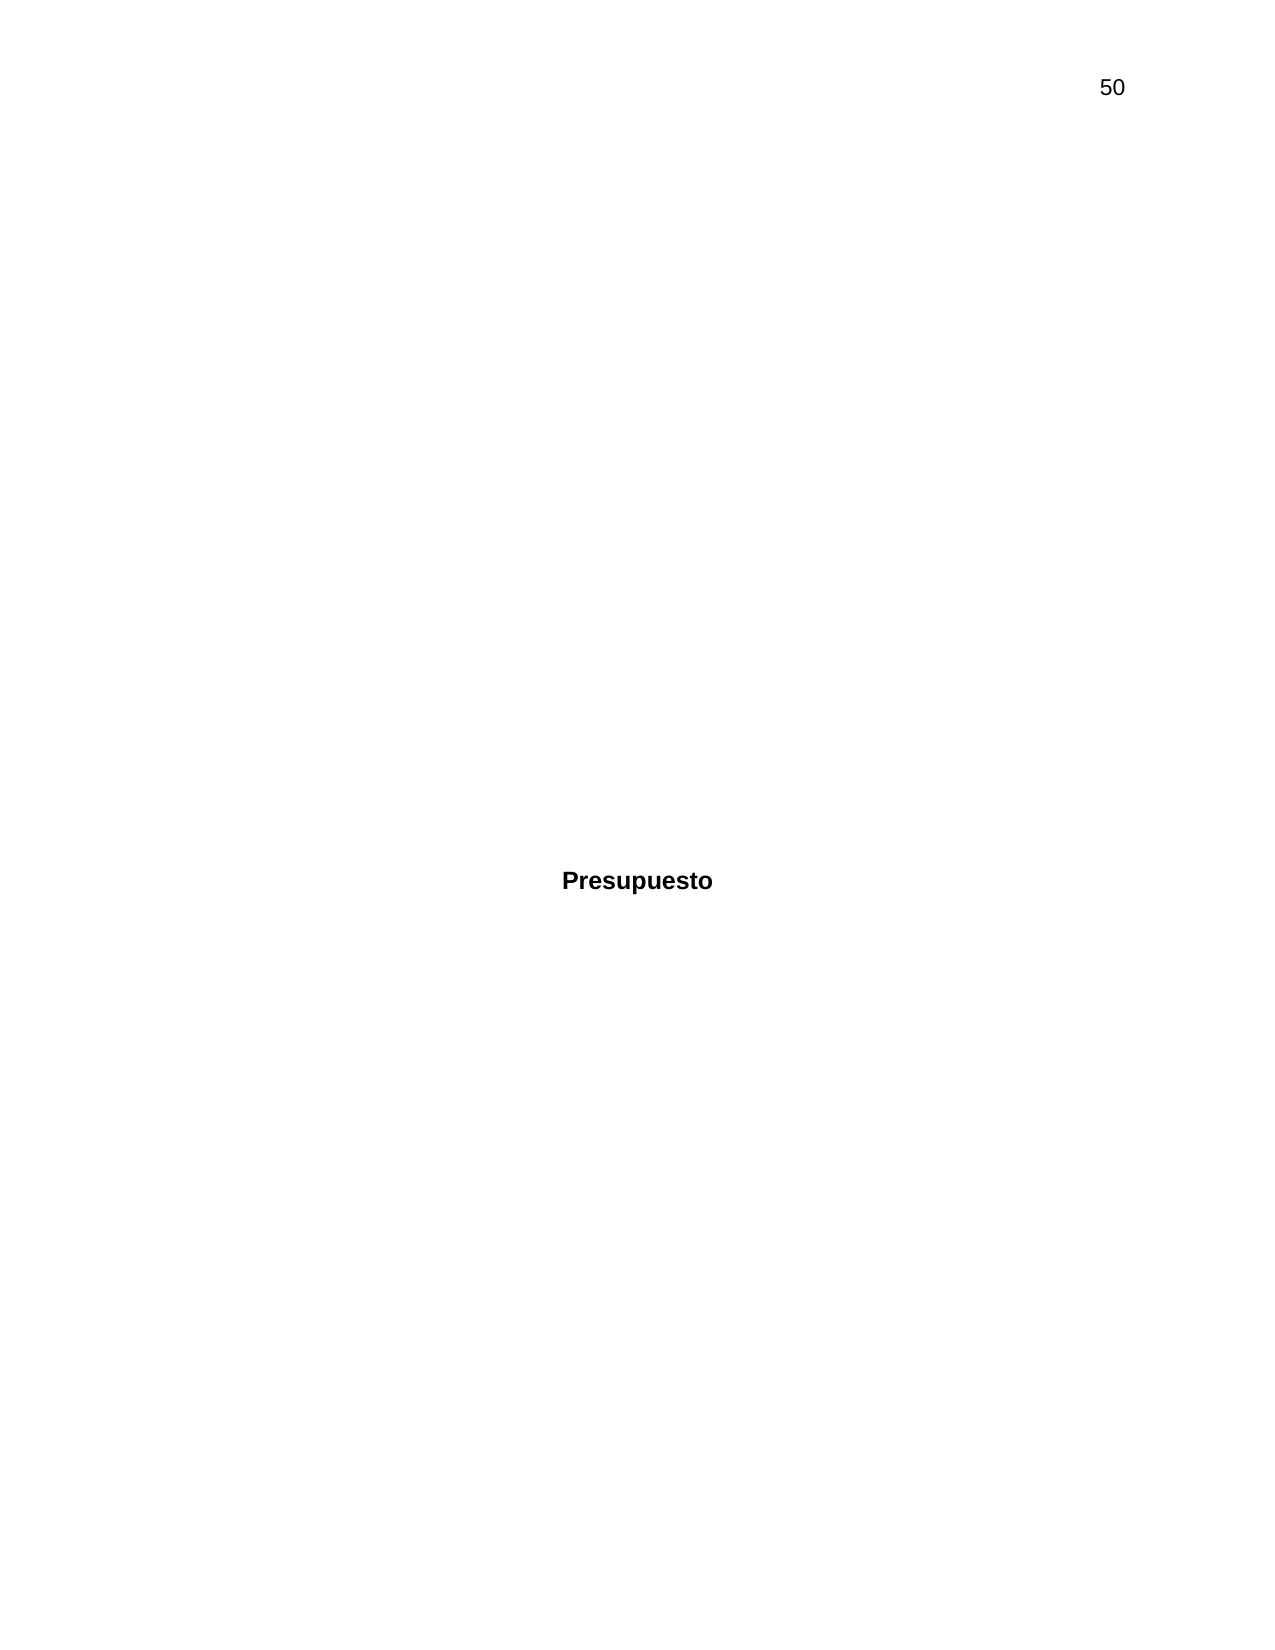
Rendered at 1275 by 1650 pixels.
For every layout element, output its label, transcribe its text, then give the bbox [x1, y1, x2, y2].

text Presupuesto [150, 866, 1125, 894]
